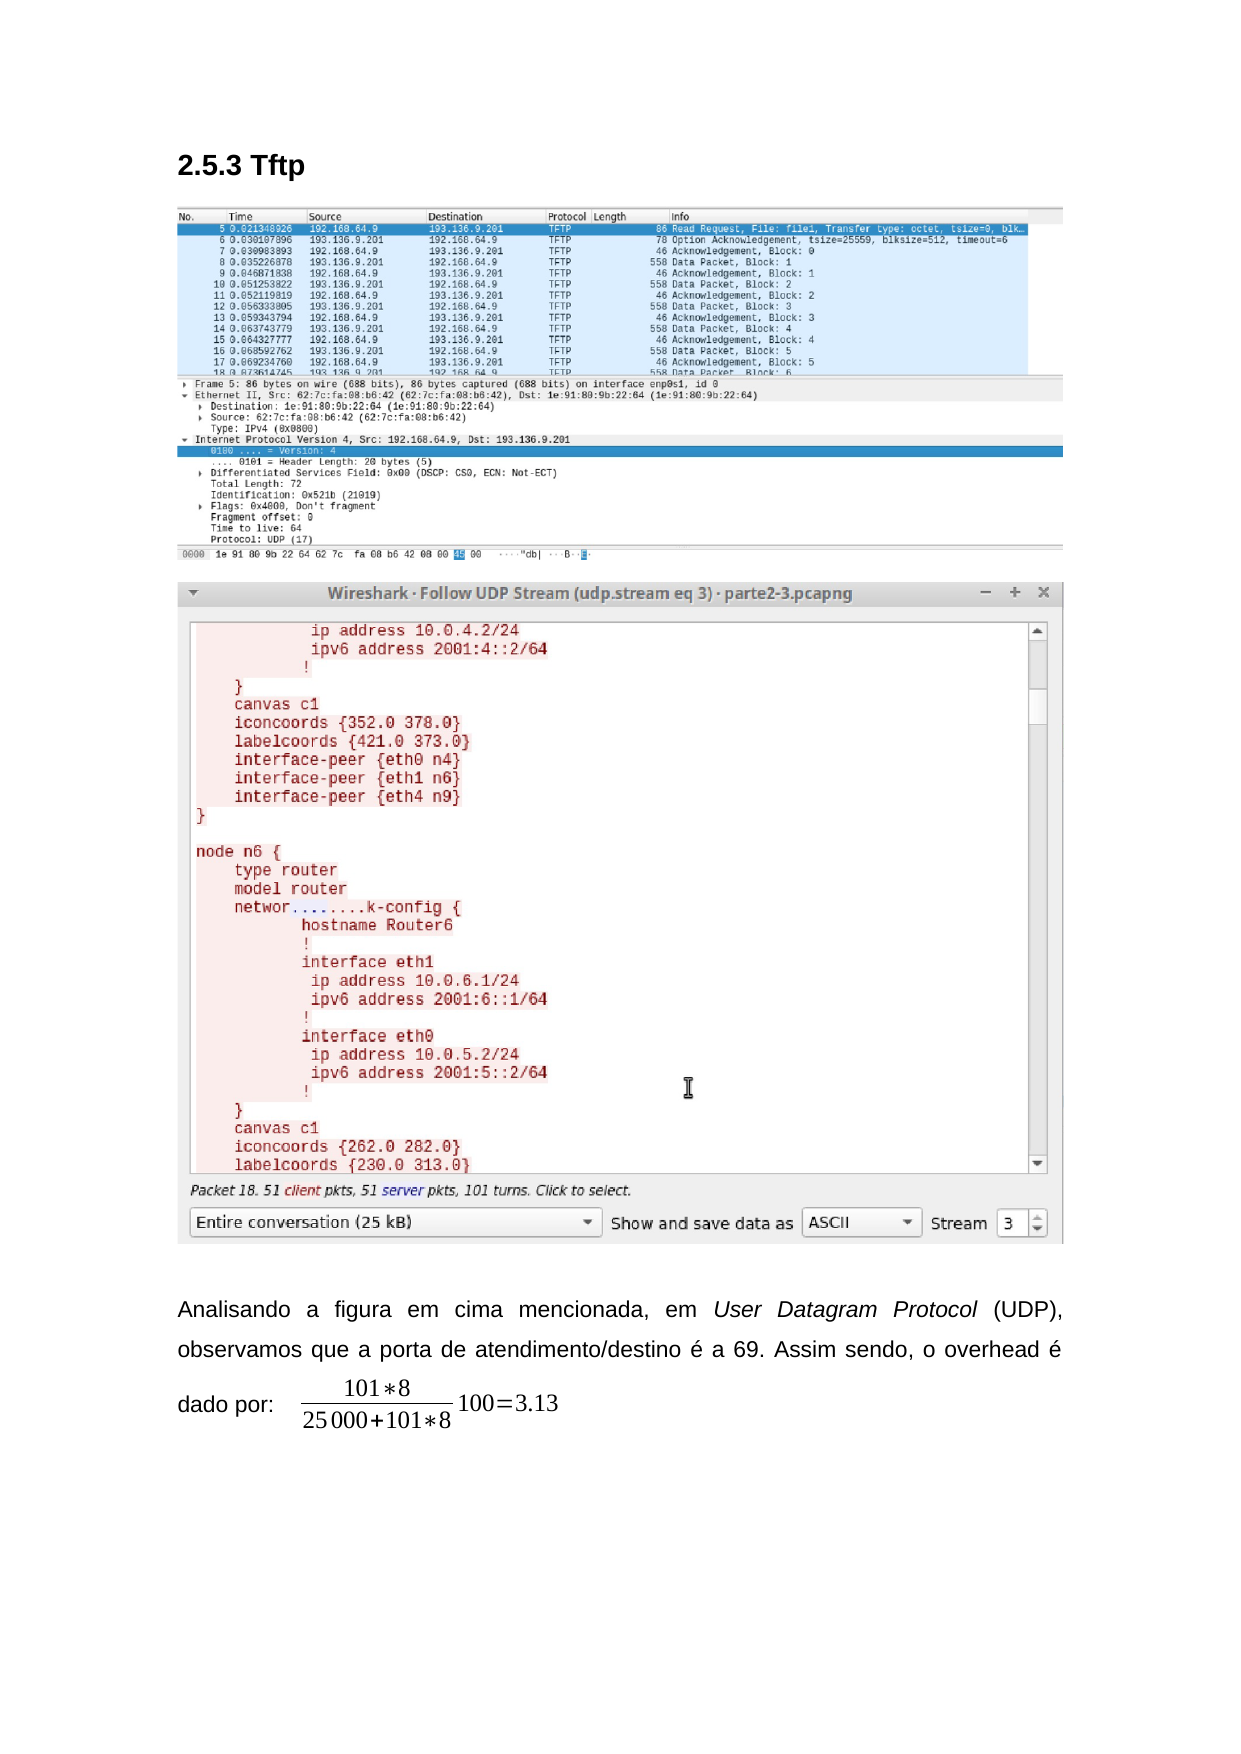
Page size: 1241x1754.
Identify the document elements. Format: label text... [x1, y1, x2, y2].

text Analisando a figura em cima mencionada, em User Datagram Protocol (UDP), observamos que a porta de atendimento/destino é a 69. Assim sendo, o overhead é dado por: [177, 1296, 1063, 1434]
text 2.5.3 Tftp [177, 148, 1063, 181]
picture [177, 206, 1063, 560]
picture [177, 582, 1064, 1244]
